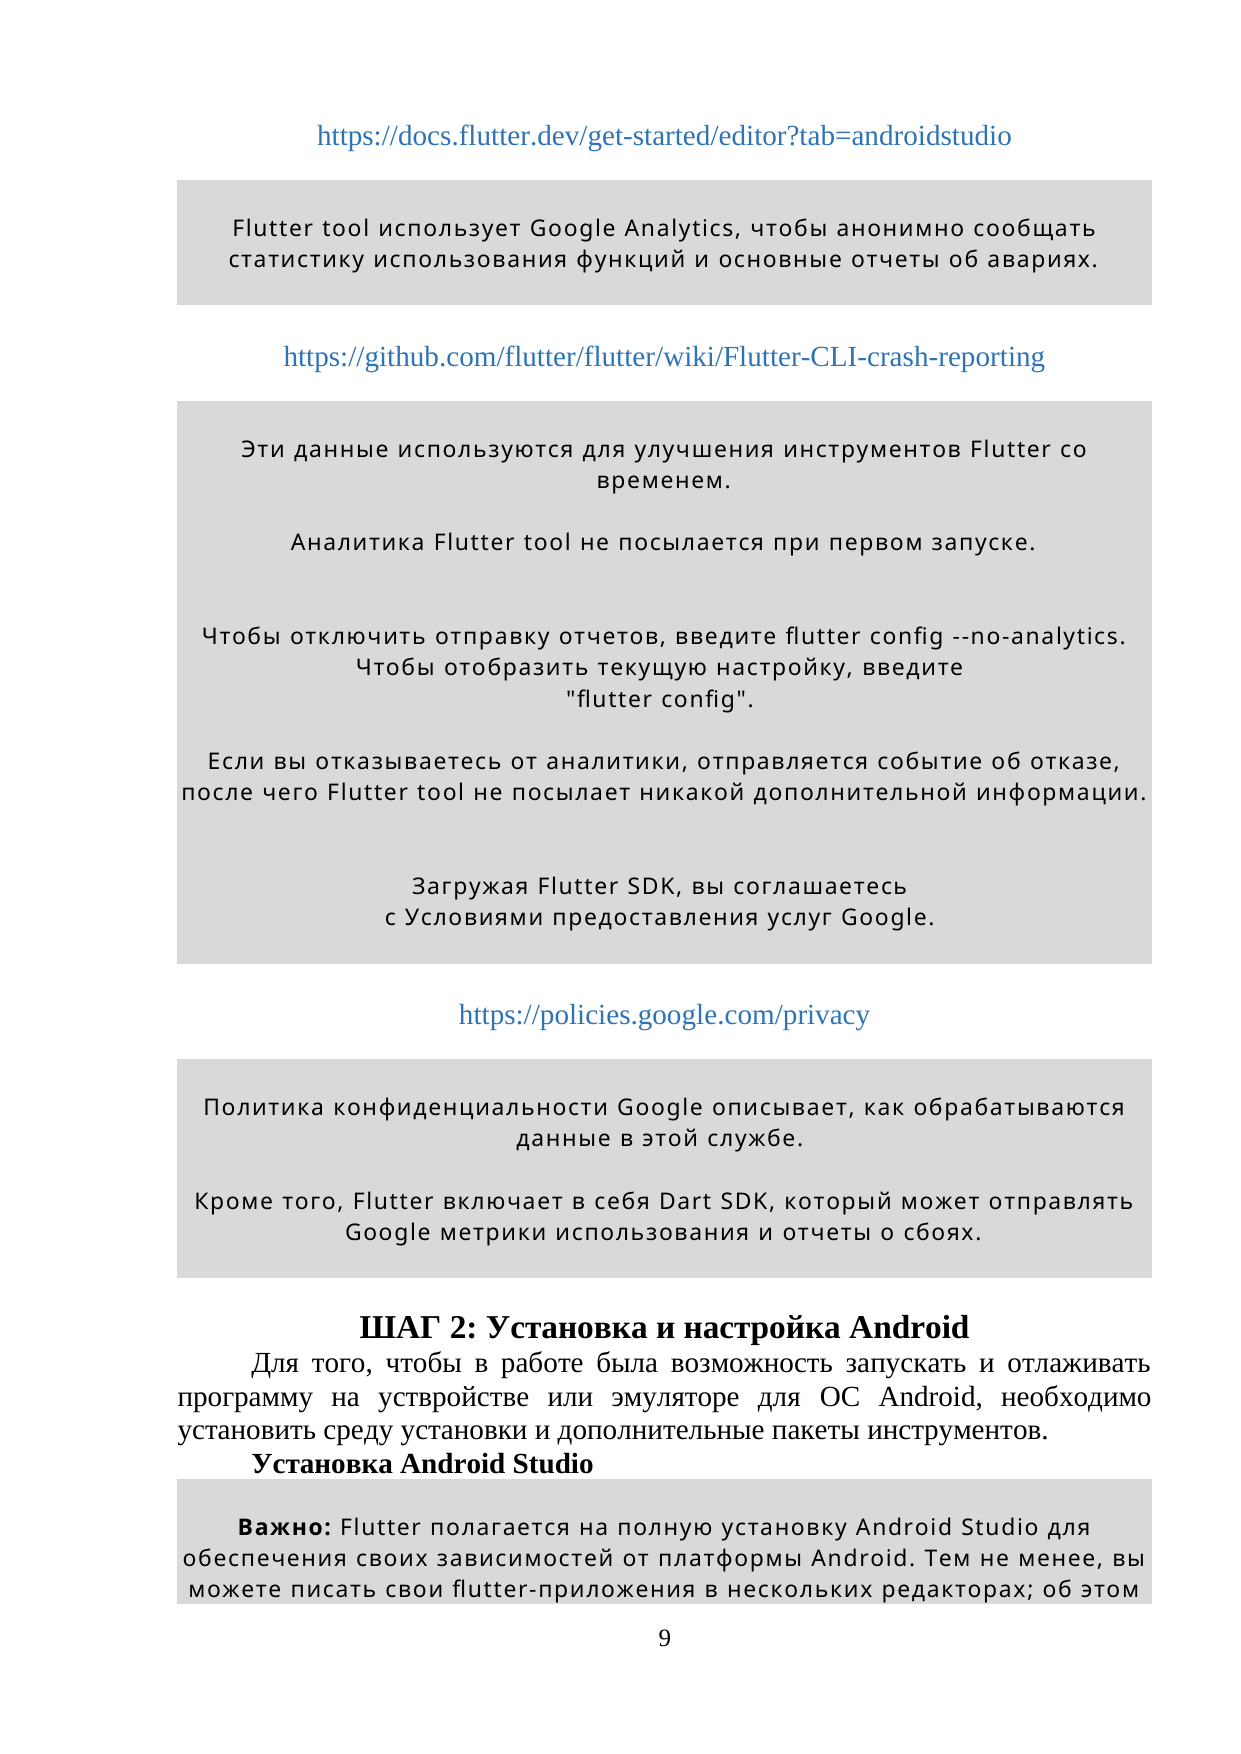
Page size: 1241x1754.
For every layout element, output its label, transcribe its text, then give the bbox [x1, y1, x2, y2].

text Установка Android Studio [177, 1446, 1152, 1479]
text Политика конфиденциальности Google описывает, как обрабатываются данные в этой службе. Кроме того, Flutter включает в себя Dart SDK, который может отправлять Google метрики использования и отчеты о сбоях. [177, 1059, 1152, 1278]
text Flutter tool использует Google Analytics, чтобы анонимно сообщать статистику использования функций и основные отчеты об авариях. [177, 180, 1152, 305]
text https://policies.google.com/privacy [177, 997, 1152, 1031]
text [177, 1479, 1152, 1604]
text https://docs.flutter.dev/get-started/editor?tab=androidstudio [177, 118, 1152, 152]
text Для того, чтобы в работе была возможность запускать и отлаживать программу на уствройстве или эмуляторе для OC Android, необходимо установить среду установки и дополнительные пакеты инструментов. [177, 1345, 1152, 1446]
text https://github.com/flutter/flutter/wiki/Flutter-CLI-crash-reporting [177, 339, 1152, 372]
text Эти данные используются для улучшения инструментов Flutter со временем. Аналитика Flutter tool не посылается при первом запуске. Чтобы отключить отправку отчетов, введите flutter config --no-analytics. Чтобы отобразить текущую настройку, введите "flutter config". Если вы отказываетесь от аналитики, отправляется событие об отказе, после чего Flutter tool не посылает никакой дополнительной информации. Загружая Flutter SDK, вы соглашаетесь с Условиями предоставления услуг Google. [177, 401, 1152, 964]
text ШАГ 2: Установка и настройка Android [177, 1307, 1152, 1345]
